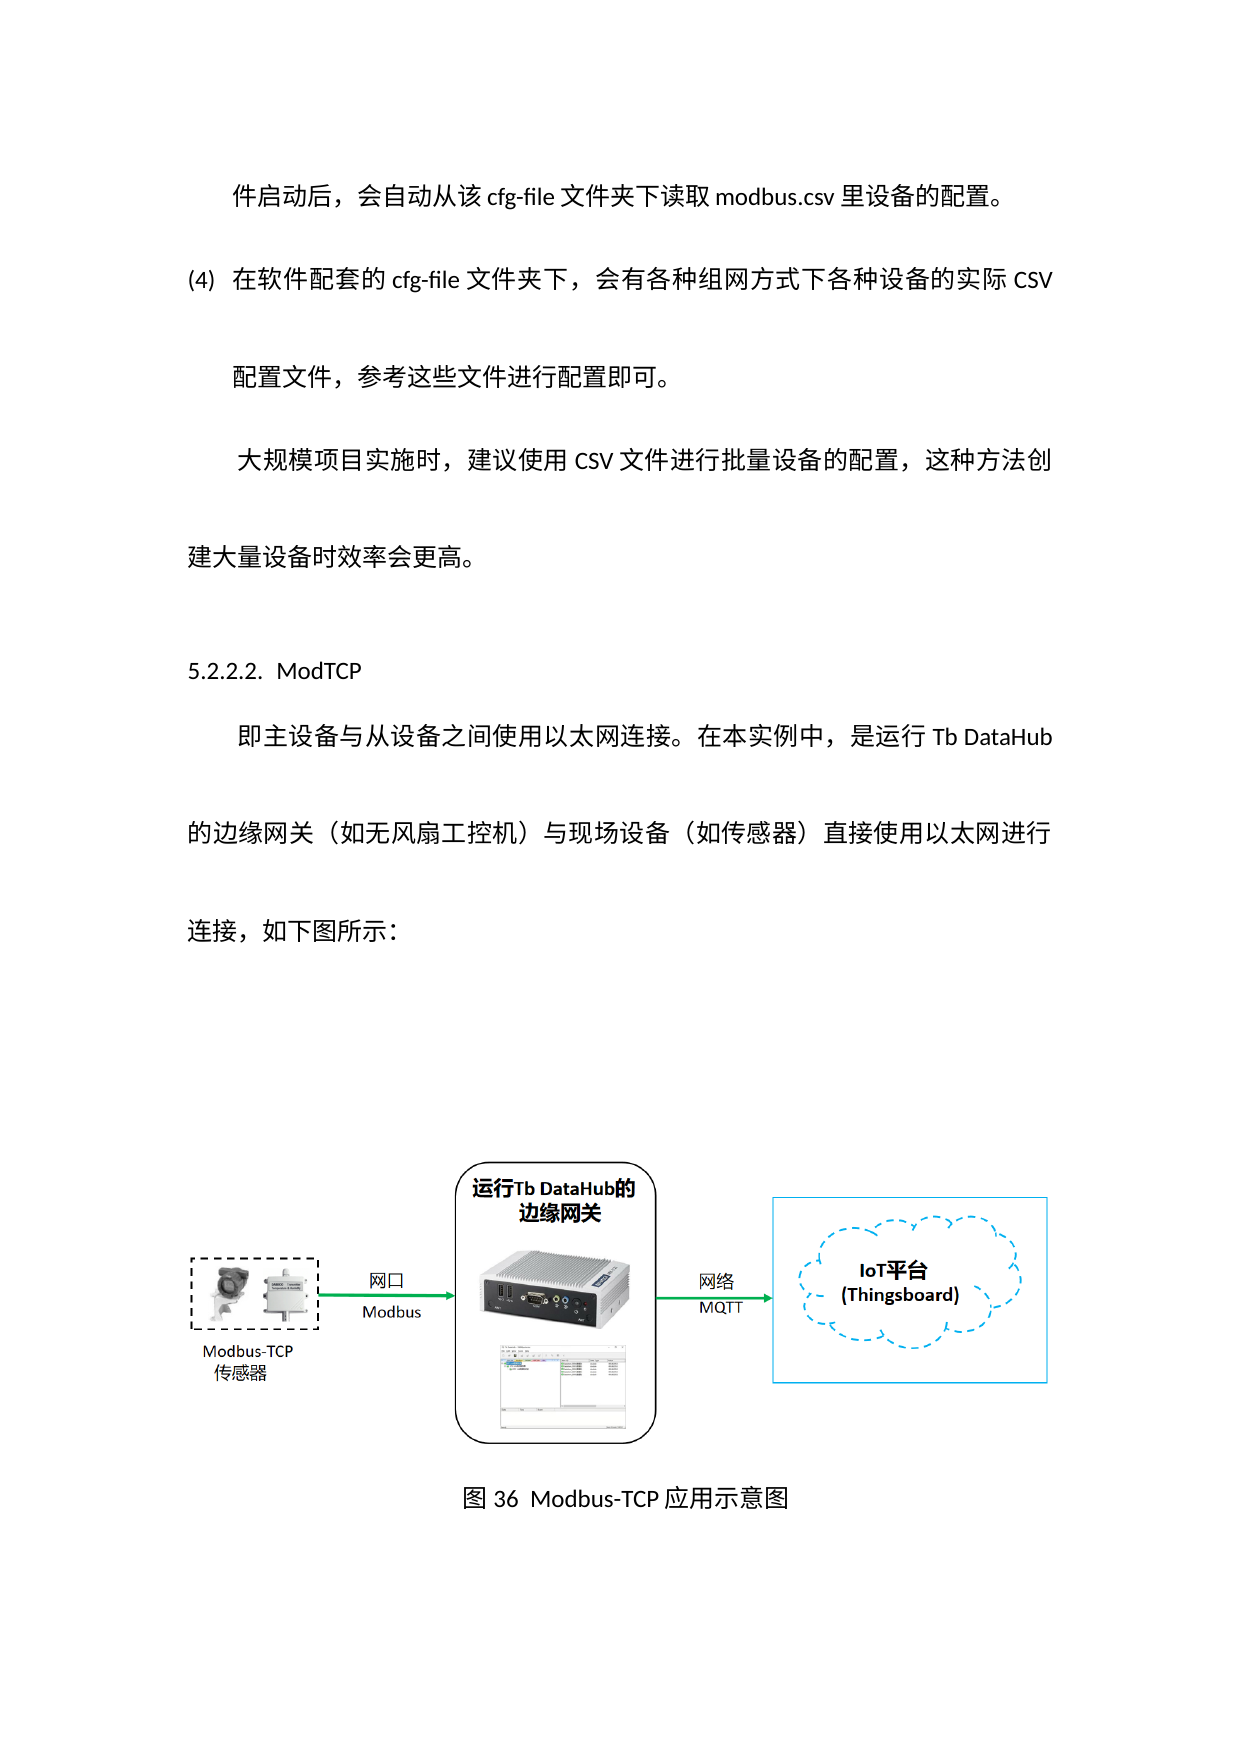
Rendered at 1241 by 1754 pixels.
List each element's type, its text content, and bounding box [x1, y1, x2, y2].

list 即主设备与从设备之间使用以太网连接。在本实例中，是运行Tb DataHub的边缘网关（如无风扇工控机）与现场设备（如传感器）直接使用以太网进行连接，如下图所示： [187, 702, 1053, 962]
list ModTCP [187, 654, 1053, 687]
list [187, 162, 1053, 227]
list 大规模项目实施时，建议使用CSV文件进行批量设备的配置，这种方法创建大量设备时效率会更高。 [187, 426, 1053, 588]
list 图 36 Modbus-TCP应用示意图 [187, 1464, 1053, 1529]
picture [187, 1158, 1053, 1445]
list 在软件配套的cfg-file文件夹下，会有各种组网方式下各种设备的实际CSV配置文件，参考这些文件进行配置即可。 [187, 245, 1053, 408]
